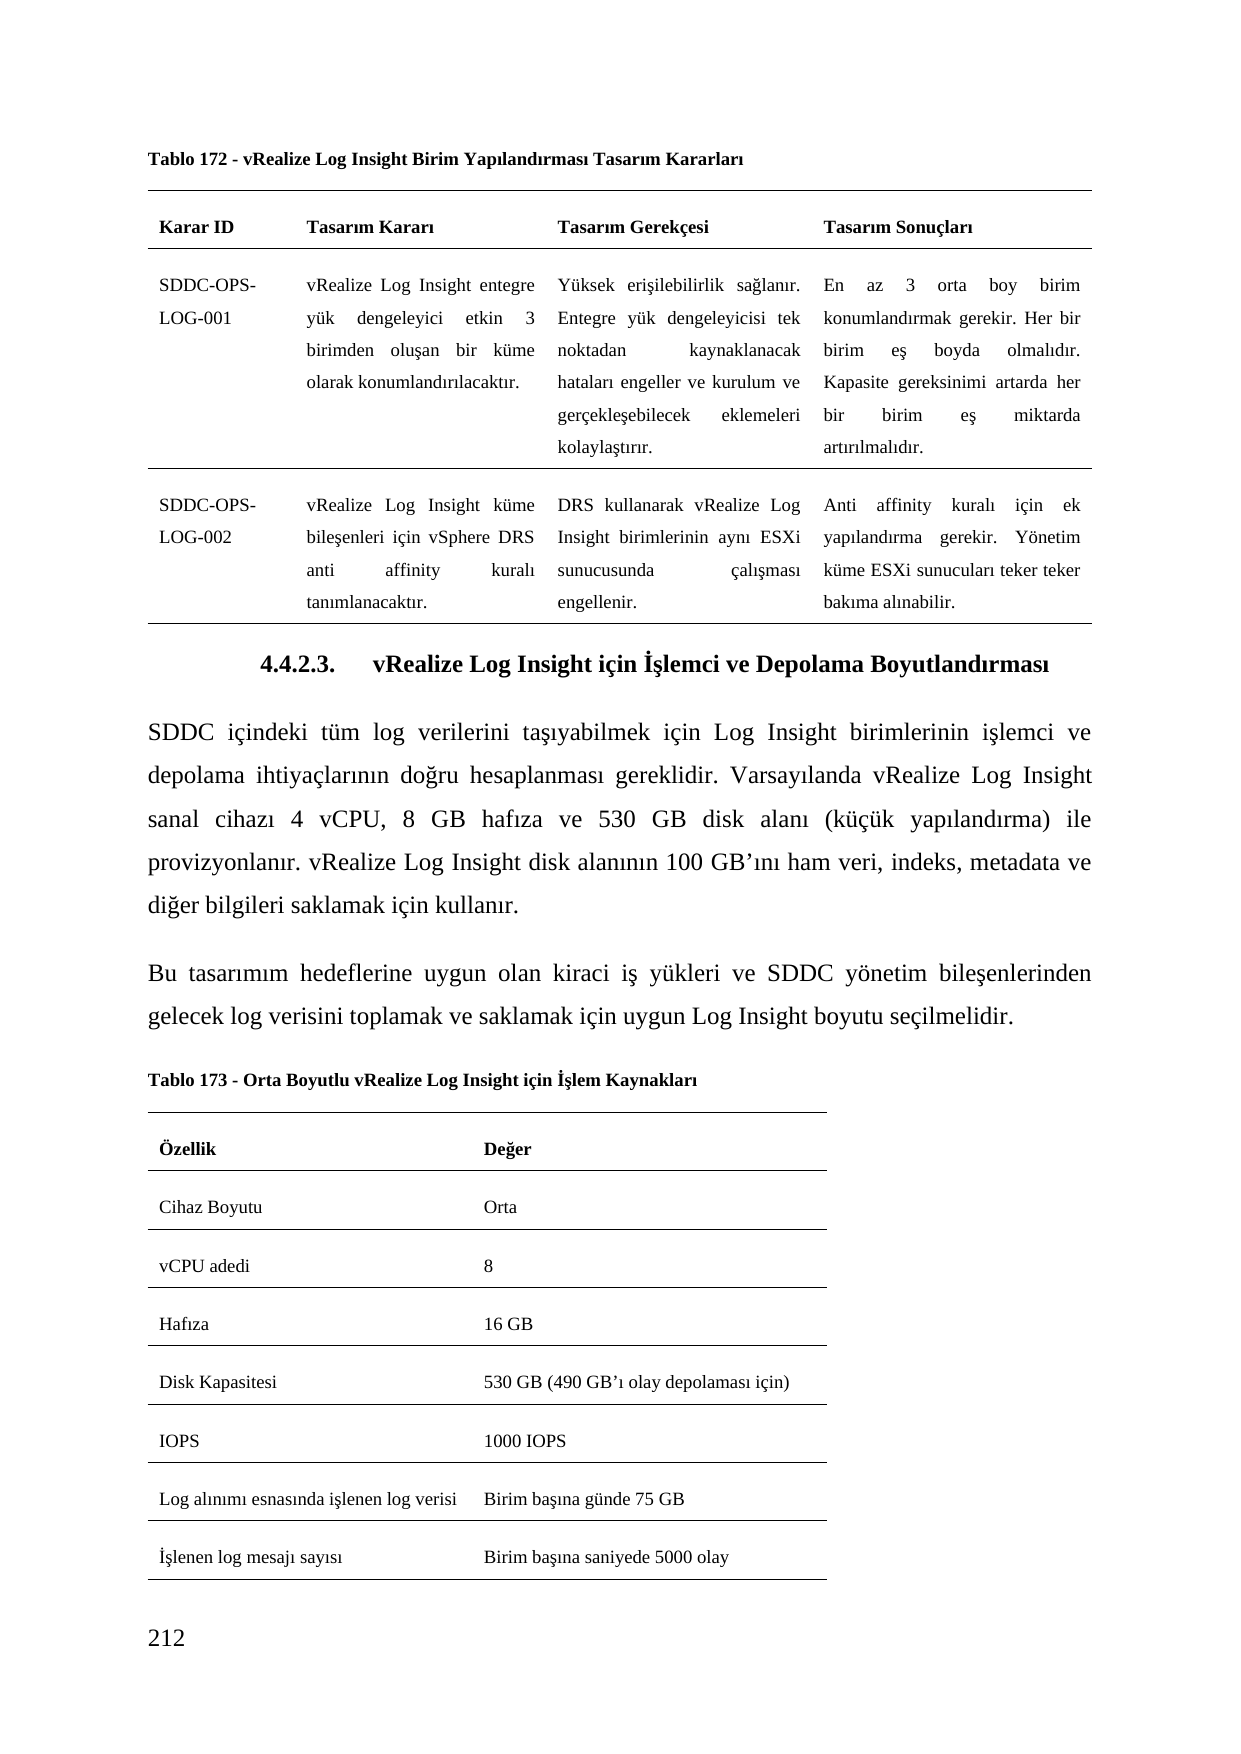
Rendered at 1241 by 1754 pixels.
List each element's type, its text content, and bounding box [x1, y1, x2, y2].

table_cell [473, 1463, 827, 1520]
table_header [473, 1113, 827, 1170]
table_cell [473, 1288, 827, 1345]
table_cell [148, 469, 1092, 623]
text SDDC içindeki tüm log verilerini taşıyabilmek için Log Insight birimlerinin işlemci ve depolama ihtiyaçlarının doğru hesaplanması gereklidir. Varsayılanda vRealize Log Insight sanal cihazı 4 vCPU, 8 GB hafıza ve 530 GB disk alanı (küçük yapılandırma) ile provizyonlanır. vRealize Log Insight disk alanının 100 GB’ını ham veri, indeks, metadata ve diğer bilgileri saklamak için kullanır. [148, 717, 1093, 919]
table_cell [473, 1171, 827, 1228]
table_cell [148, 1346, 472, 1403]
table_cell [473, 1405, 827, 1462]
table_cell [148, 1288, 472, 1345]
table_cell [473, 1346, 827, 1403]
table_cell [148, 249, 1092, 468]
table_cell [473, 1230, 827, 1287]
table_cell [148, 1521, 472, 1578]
list vRealize Log Insight için İşlemci ve Depolama Boyutlandırması [260, 649, 1093, 678]
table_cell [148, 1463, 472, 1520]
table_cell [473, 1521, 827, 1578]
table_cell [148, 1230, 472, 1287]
text Tablo 172 - vRealize Log Insight Birim Yapılandırması Tasarım Kararları [148, 148, 1093, 169]
text Tablo 173 - Orta Boyutlu vRealize Log Insight için İşlem Kaynakları [148, 1069, 1093, 1091]
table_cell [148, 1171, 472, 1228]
text Bu tasarımım hedeflerine uygun olan kiraci iş yükleri ve SDDC yönetim bileşenlerinden gelecek log verisini toplamak ve saklamak için uygun Log Insight boyutu seçilmelidir. [148, 958, 1093, 1030]
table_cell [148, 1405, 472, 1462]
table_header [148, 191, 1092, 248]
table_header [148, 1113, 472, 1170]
